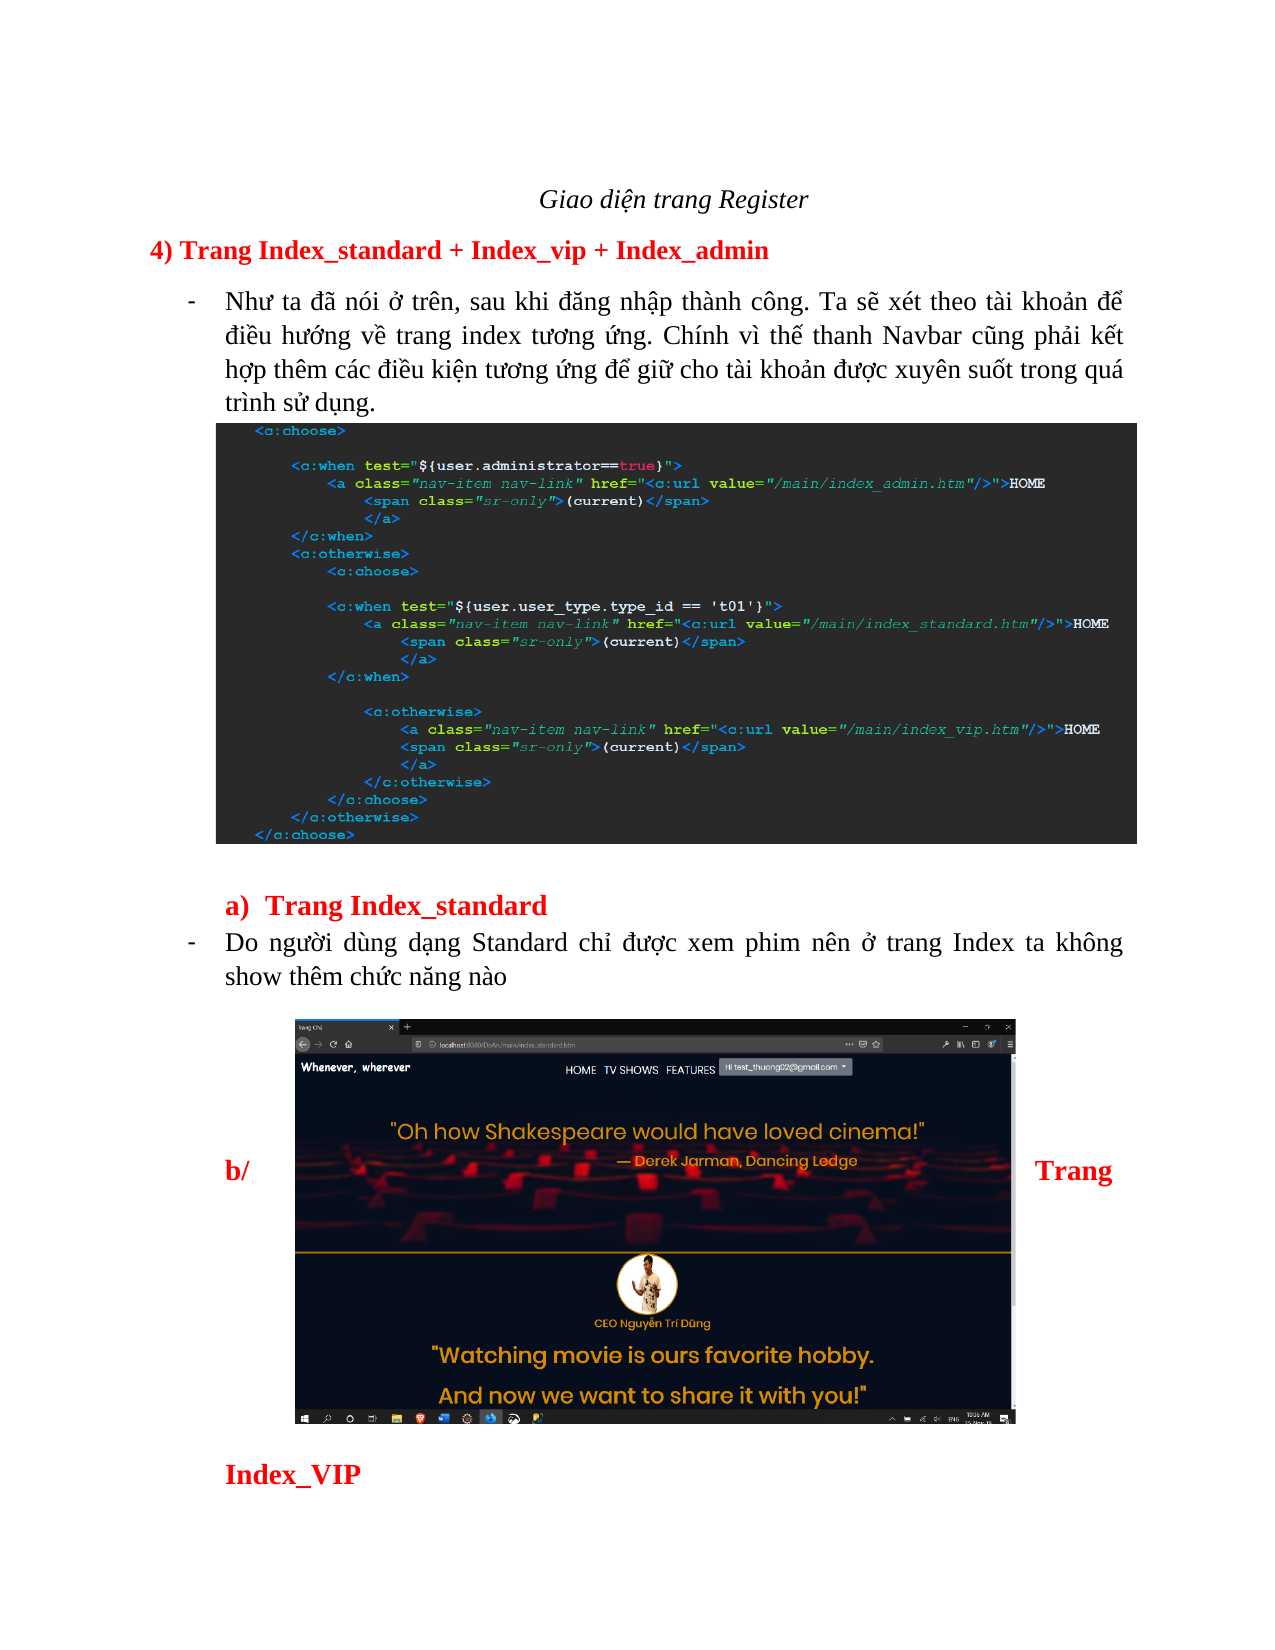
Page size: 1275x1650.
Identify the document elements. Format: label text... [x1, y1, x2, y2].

list Giao diện trang Register [225, 183, 1125, 215]
text b/Trang Index_VIP [225, 1153, 1125, 1457]
list Như ta đã nói ở trên, sau khi đăng nhập thành công. Ta sẽ xét theo tài khoản để điều hướng về trang index tương ứng. Chính vì thế thanh Navbar cũng phải kết hợp thêm các điều kiện tương ứng để giữ cho tài khoản được xuyên suốt trong quá trình sử dụng. [187, 284, 1125, 418]
list Trang Index_standard [225, 888, 1125, 922]
text 4) Trang Index_standard + Index_vip + Index_admin [150, 234, 1125, 265]
list Do người dùng dạng Standard chỉ được xem phim nên ở trang Index ta không show thêm chức năng nào [187, 925, 1125, 991]
picture [293, 1019, 1016, 1423]
picture [215, 423, 1137, 843]
